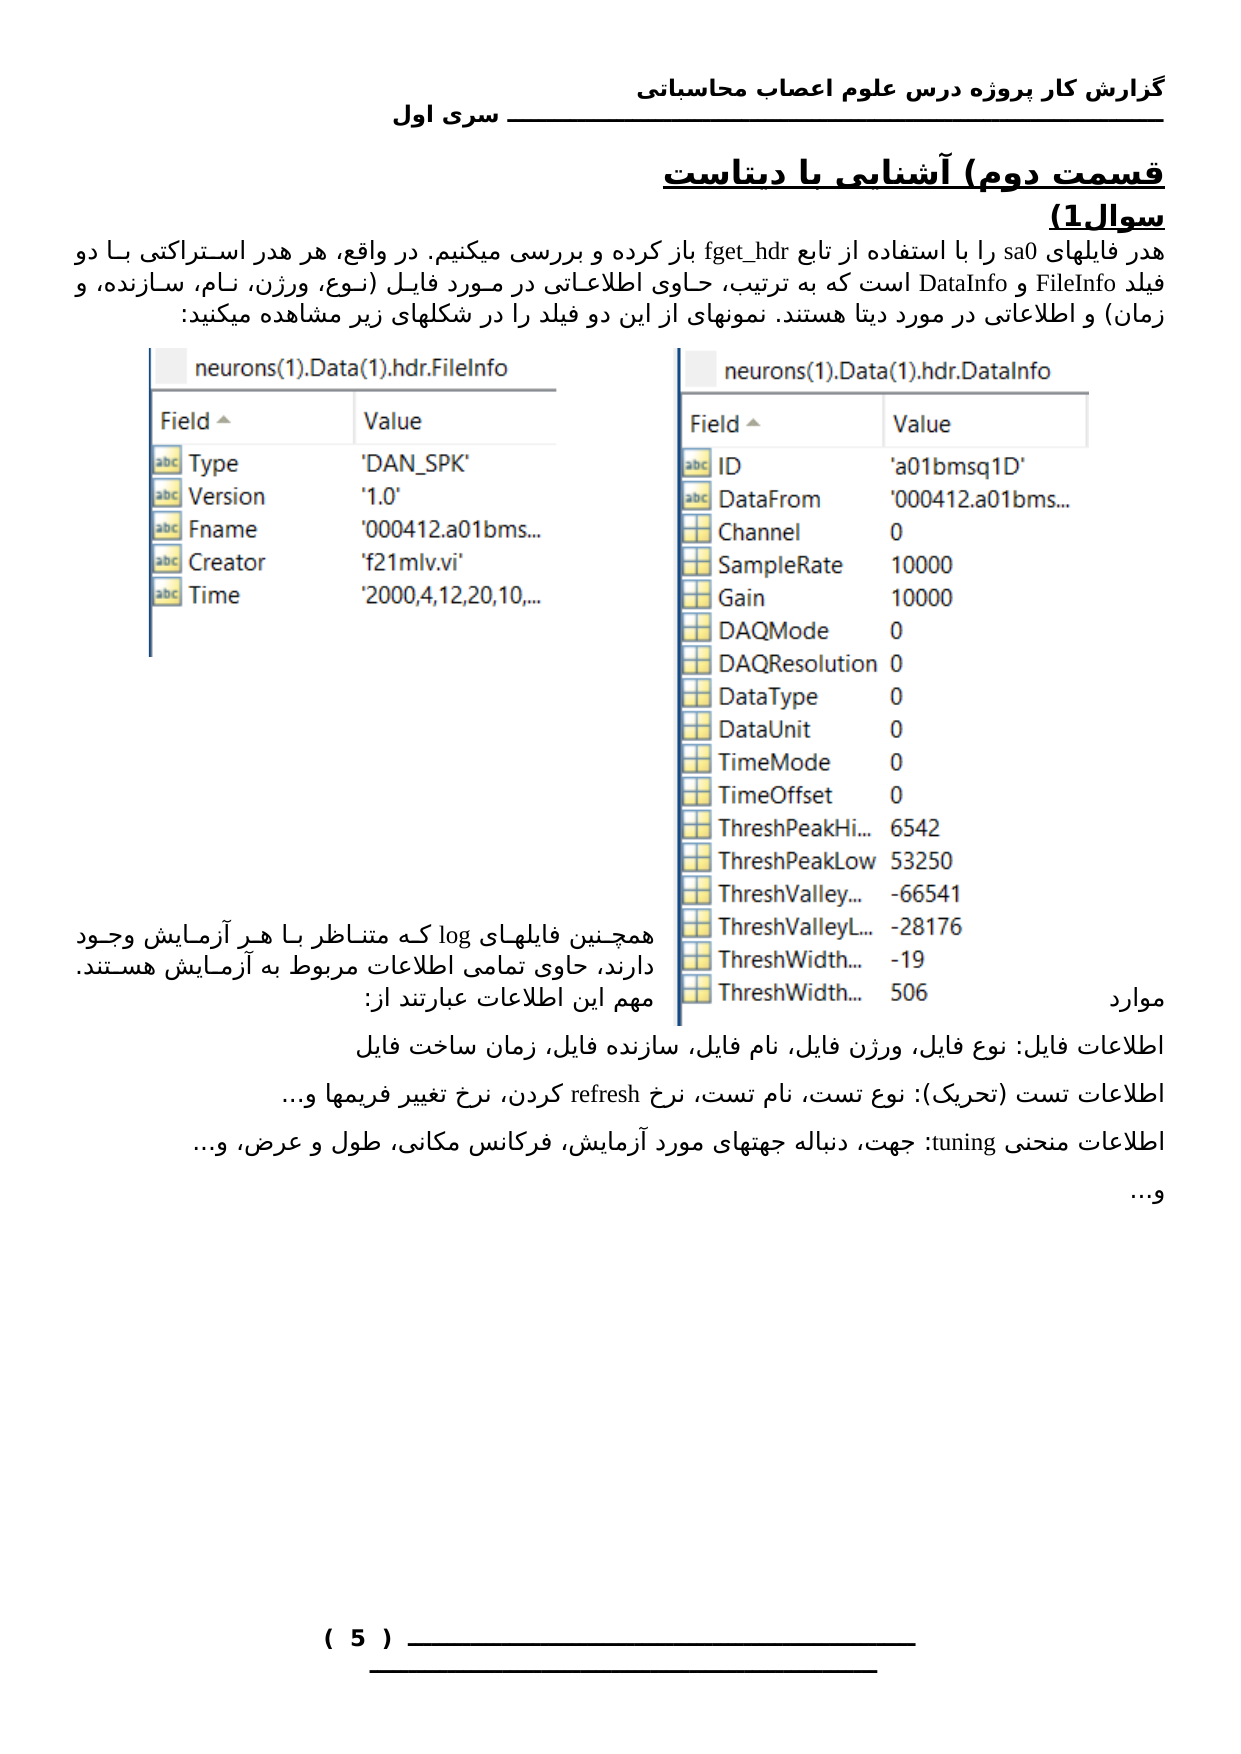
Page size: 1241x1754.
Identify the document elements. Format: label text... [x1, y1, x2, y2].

text اطلاعات تست (تحریک): نوع تست، نام تست، نرخ refresh کردن، نرخ تغییر فریم‎ها و... [75, 1079, 1165, 1108]
picture [148, 348, 557, 657]
text و... [75, 1176, 1165, 1205]
text هدر فایل‎های sa0 را با استفاده از تابع fget_hdr باز کرده و بررسی می‎کنیم. در واقع، هر هدر استراکتی با دو فیلد FileInfo و DataInfo است که به ترتیب، حاوی اطلاعاتی در مورد فایل (نوع، ورژن، نام، سازنده، و زمان) و اطلاعاتی در مورد دیتا هستند. نمونه‎ای از این دو فیلد را در شکل‎های زیر مشاهده می‎کنید: [75, 236, 1165, 328]
subtitle قسمت دوم) آشنایی با دیتاست [75, 153, 1165, 192]
text همچنین فایل‎های log که متناظر با هر آزمایش وجود دارند، حاوی تمامی اطلاعات مربوط به آزمایش هستند. موارد مهم این اطلاعات عبارتند از: [75, 920, 673, 1012]
text اطلاعات فایل: نوع فایل، ورژن فایل، نام فایل، سازنده فایل، زمان ساخت فایل [75, 1031, 1165, 1060]
subtitle سوال1) [75, 199, 1165, 233]
picture [673, 348, 1089, 1026]
text اطلاعات منحنی tuning: جهت، دنباله جهت‎های مورد آزمایش، فرکانس مکانی، طول و عرض، و... [75, 1127, 1165, 1157]
